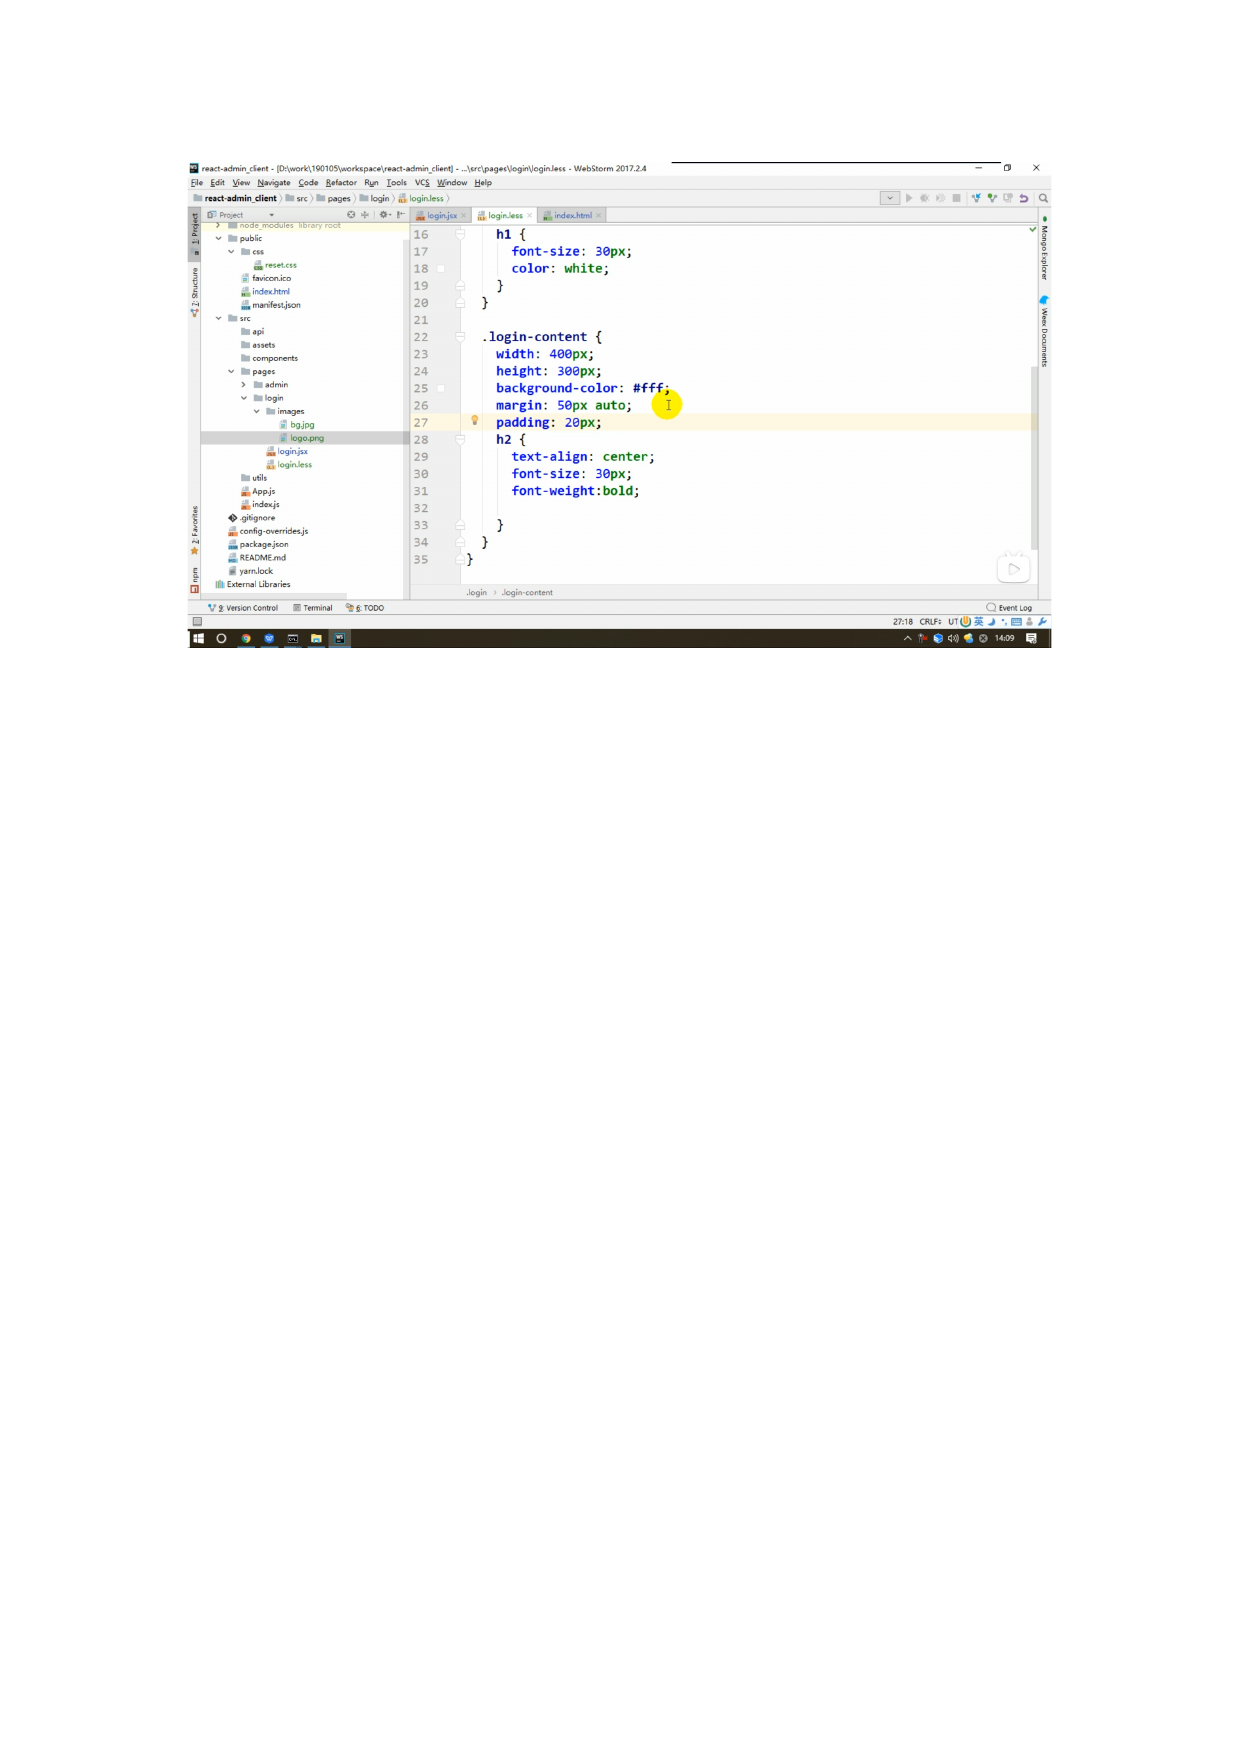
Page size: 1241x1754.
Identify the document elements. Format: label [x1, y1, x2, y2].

picture [187, 162, 1052, 648]
